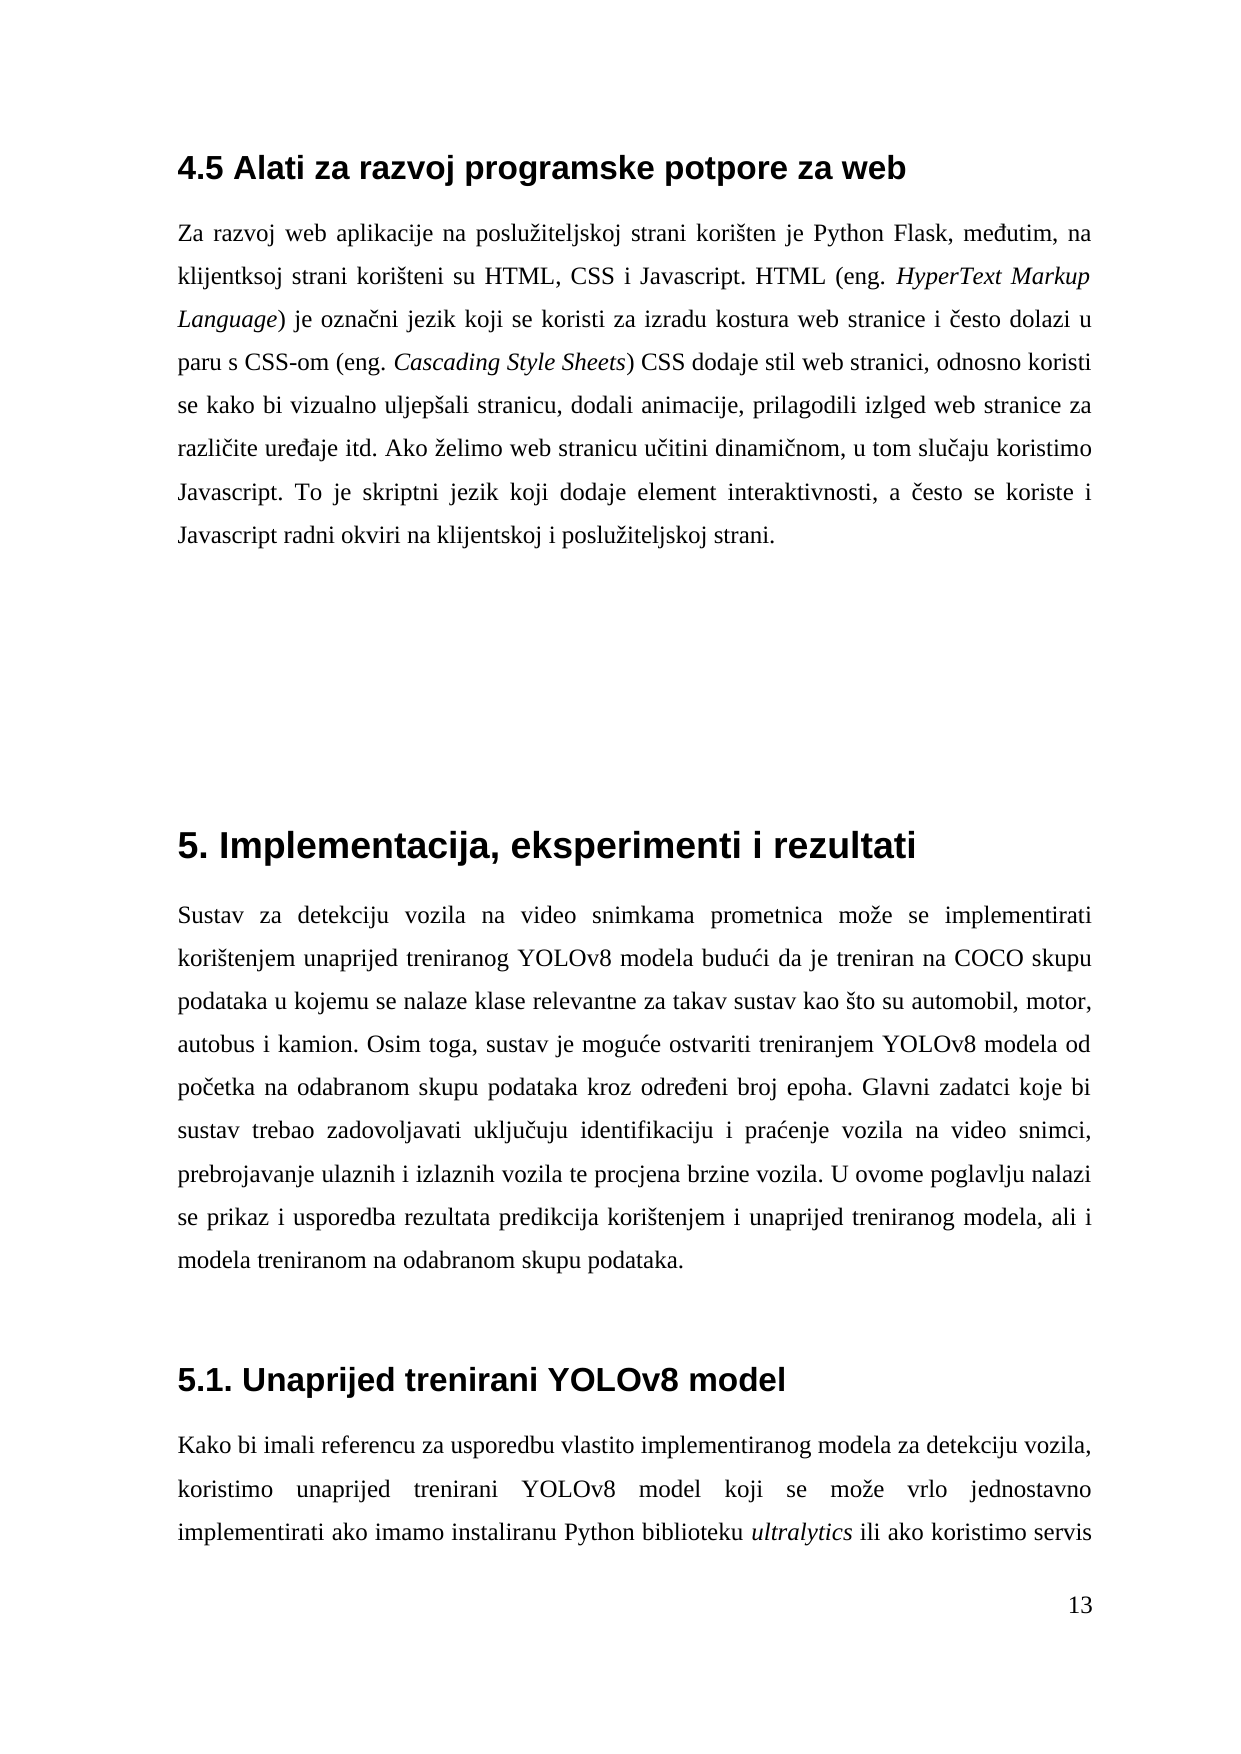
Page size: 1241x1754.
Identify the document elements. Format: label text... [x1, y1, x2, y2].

subtitle 5.1. Unaprijed trenirani YOLOv8 model [177, 1360, 1092, 1399]
subtitle 5. Implementacija, eksperimenti i rezultati [177, 823, 1092, 866]
text Za razvoj web aplikacije na poslužiteljskoj strani korišten je Python Flask, međutim, na klijentksoj strani korišteni su HTML, CSS i Javascript. HTML (eng. HyperText Markup Language) je označni jezik koji se koristi za izradu kostura web stranice i često dolazi u paru s CSS-om (eng. Cascading Style Sheets) CSS dodaje stil web stranici, odnosno koristi se kako bi vizualno uljepšali stranicu, dodali animacije, prilagodili izlged web stranice za različite uređaje itd. Ako želimo web stranicu učitini dinamičnom, u tom slučaju koristimo Javascript. To je skriptni jezik koji dodaje element interaktivnosti, a često se koriste i Javascript radni okviri na klijentskoj i poslužiteljskoj strani. [177, 218, 1092, 548]
subtitle 4.5 Alati za razvoj programske potpore za web [177, 148, 1092, 186]
text Sustav za detekciju vozila na video snimkama prometnica može se implementirati korištenjem unaprijed treniranog YOLOv8 modela budući da je treniran na COCO skupu podataka u kojemu se nalaze klase relevantne za takav sustav kao što su automobil, motor, autobus i kamion. Osim toga, sustav je moguće ostvariti treniranjem YOLOv8 modela od početka na odabranom skupu podataka kroz određeni broj epoha. Glavni zadatci koje bi sustav trebao zadovoljavati uključuju identifikaciju i praćenje vozila na video snimci, prebrojavanje ulaznih i izlaznih vozila te procjena brzine vozila. U ovome poglavlju nalazi se prikaz i usporedba rezultata predikcija korištenjem i unaprijed treniranog modela, ali i modela treniranom na odabranom skupu podataka. [177, 900, 1092, 1274]
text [177, 1431, 1092, 1546]
